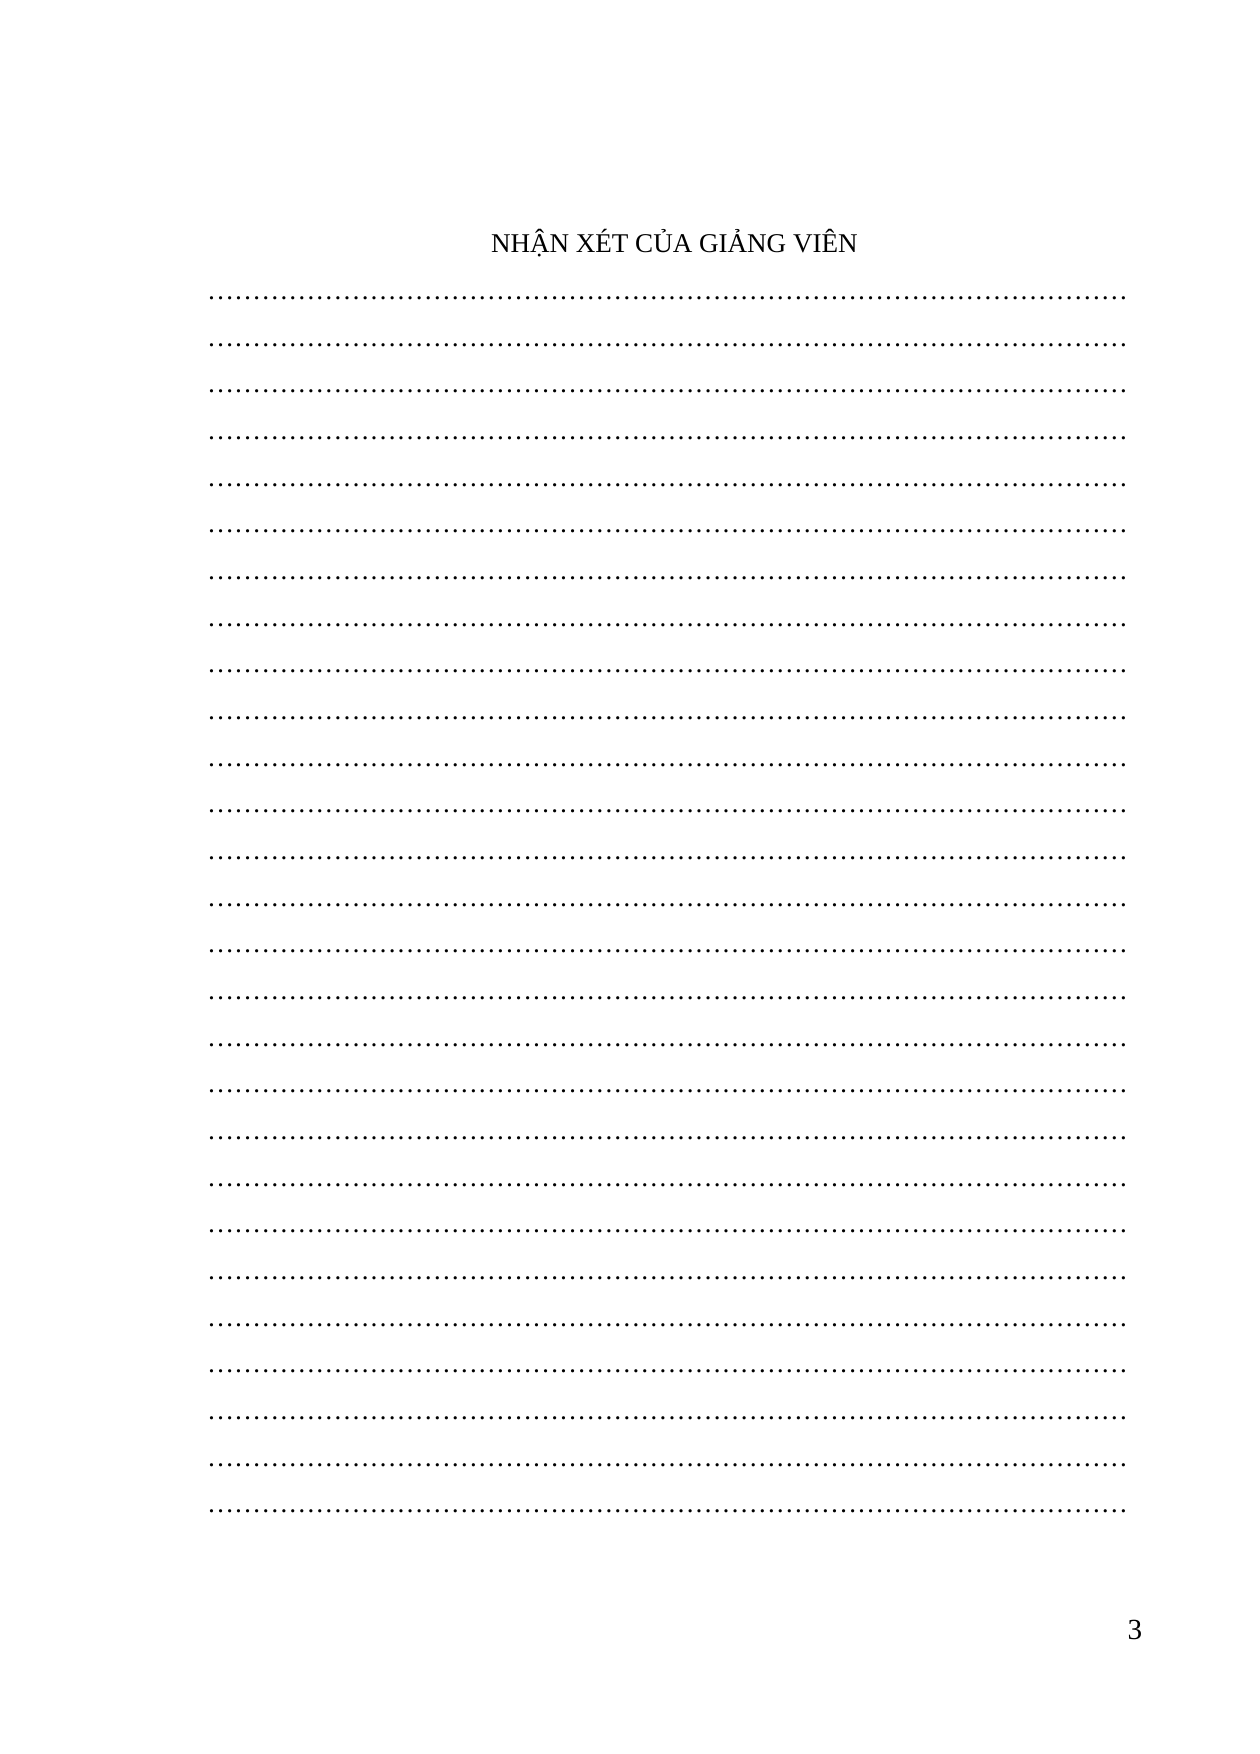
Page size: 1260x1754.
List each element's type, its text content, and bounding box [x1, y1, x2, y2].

text NHẬN XÉT CỦA GIẢNG VIÊN [207, 227, 1142, 259]
text ……………………………………………………………………………………………………………………………………………………………………………………………………………………………………………………………………………………………………………………………………………………………………………………………………………………………………………………………………………………………………………………………………………………………………………………………………………………………………………………………………………………………………………………………………………………………………………………………………………………………………………………………………………………………………………………………………………………………………………………………………………………………………………………………………………………………………………………………………………………………………………………………………………………………………………………………………………………………………………………………………………………………………………………………………………………………………………………………………………………………………………………………………………………………………………………………………………………………………………………………………………………………………………………………………………………………………………………………………………………………………………………………………………………………………………………………………………………………………………………………………………………………………………………………………………………………………………………………………………………………………………………………………………………………………………………………………………………………………………………………………………………………………………………………………………………………………………………………………………………………………………………………………………… [207, 274, 1142, 1519]
